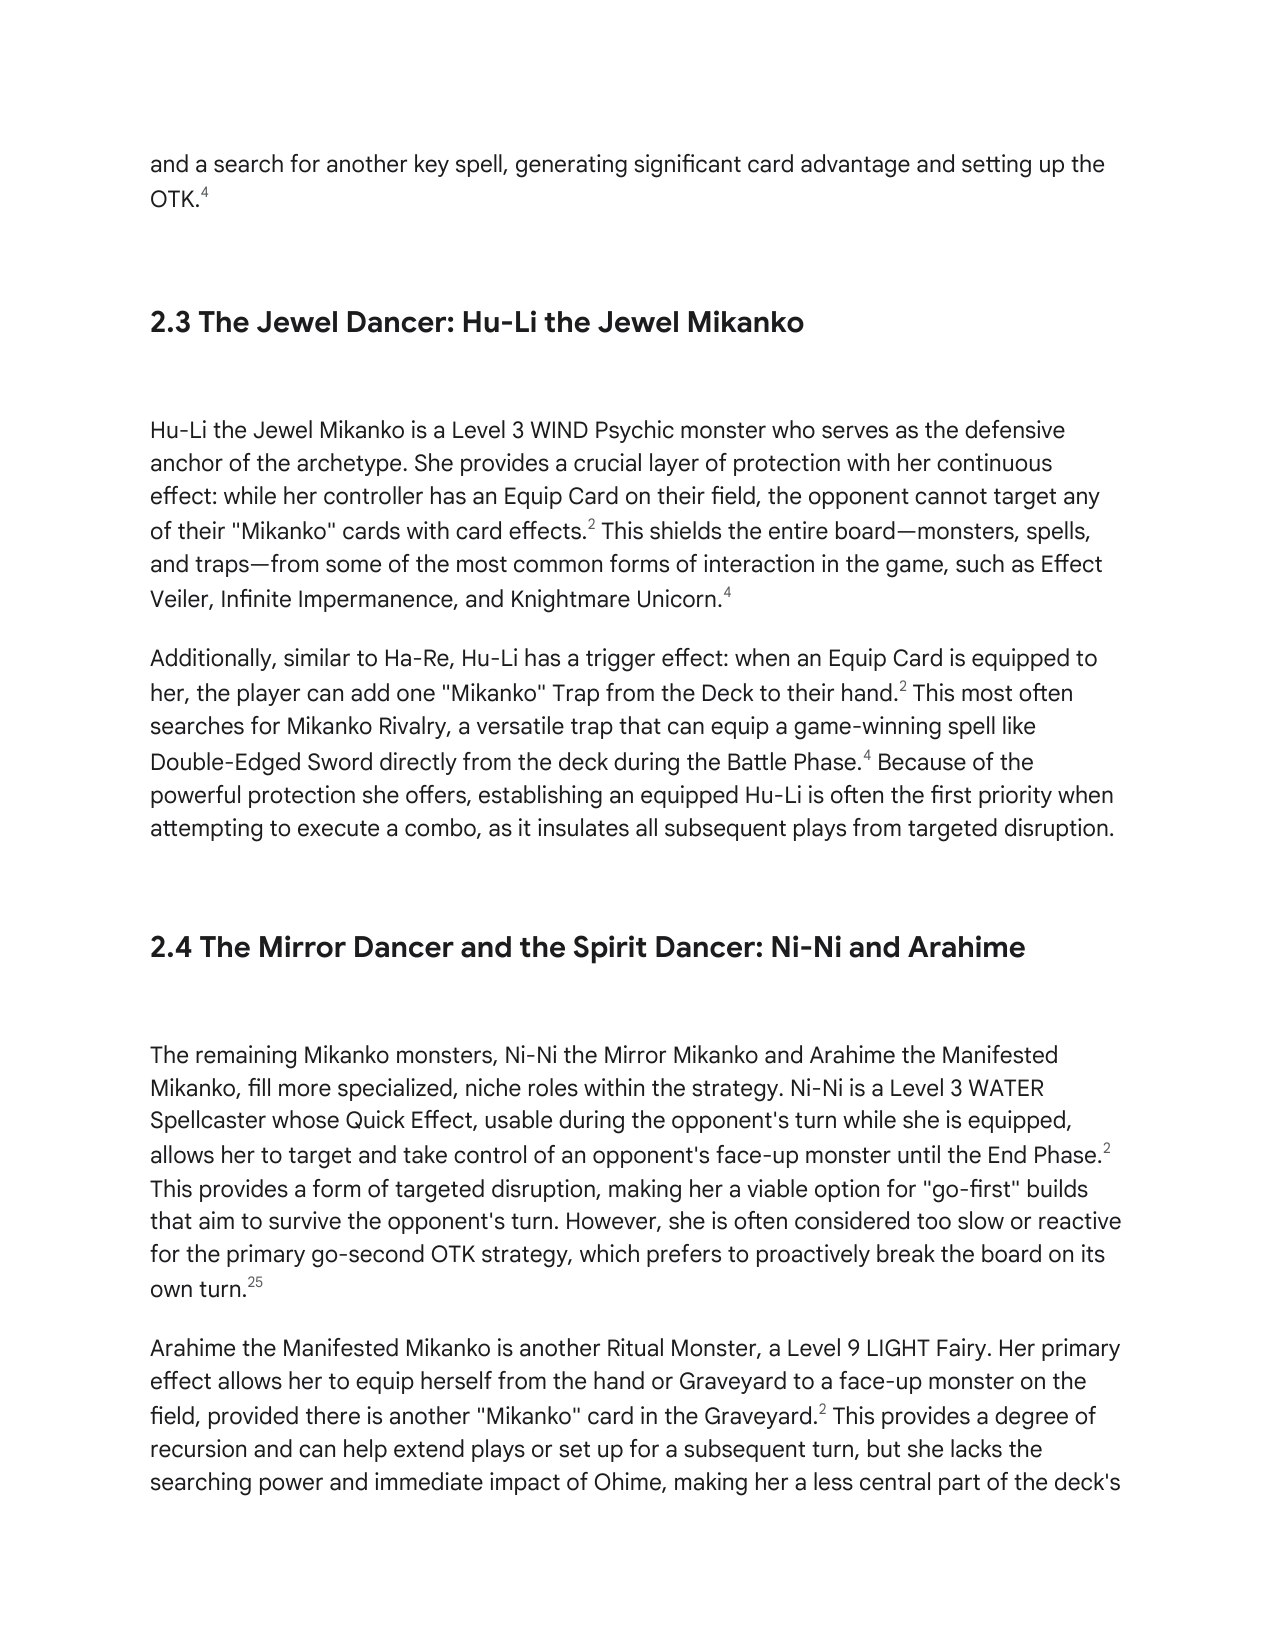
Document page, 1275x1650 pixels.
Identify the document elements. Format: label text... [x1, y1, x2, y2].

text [150, 1334, 1125, 1497]
subtitle 2.4 The Mirror Dancer and the Spirit Dancer: Ni-Ni and Arahime [150, 929, 1125, 966]
subtitle 2.3 The Jewel Dancer: Hu-Li the Jewel Mikanko [150, 304, 1125, 341]
text Hu-Li the Jewel Mikanko is a Level 3 WIND Psychic monster who serves as the defensive anchor of the archetype. She provides a crucial layer of protection with her continuous effect: while her controller has an Equip Card on their field, the opponent cannot target any of their "Mikanko" cards with card effects.2 This shields the entire board—monsters, spells, and traps—from some of the most common forms of interaction in the game, such as Effect Veiler, Infinite Impermanence, and Knightmare Unicorn.4 [150, 416, 1125, 615]
text Additionally, similar to Ha-Re, Hu-Li has a trigger effect: when an Equip Card is equipped to her, the player can add one "Mikanko" Trap from the Deck to their hand.2 This most often searches for Mikanko Rivalry, a versatile trap that can equip a game-winning spell like Double-Edged Sword directly from the deck during the Battle Phase.4 Because of the powerful protection she offers, establishing an equipped Hu-Li is often the first priority when attempting to execute a combo, as it insulates all subsequent plays from targeted disruption. [150, 644, 1125, 842]
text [150, 150, 1125, 214]
text The remaining Mikanko monsters, Ni-Ni the Mirror Mikanko and Arahime the Manifested Mikanko, fill more specialized, niche roles within the strategy. Ni-Ni is a Level 3 WATER Spellcaster whose Quick Effect, usable during the opponent's turn while she is equipped, allows her to target and take control of an opponent's face-up monster until the End Phase.2 This provides a form of targeted disruption, making her a viable option for "go-first" builds that aim to survive the opponent's turn. However, she is often considered too slow or reactive for the primary go-second OTK strategy, which prefers to proactively break the board on its own turn.25 [150, 1041, 1125, 1305]
